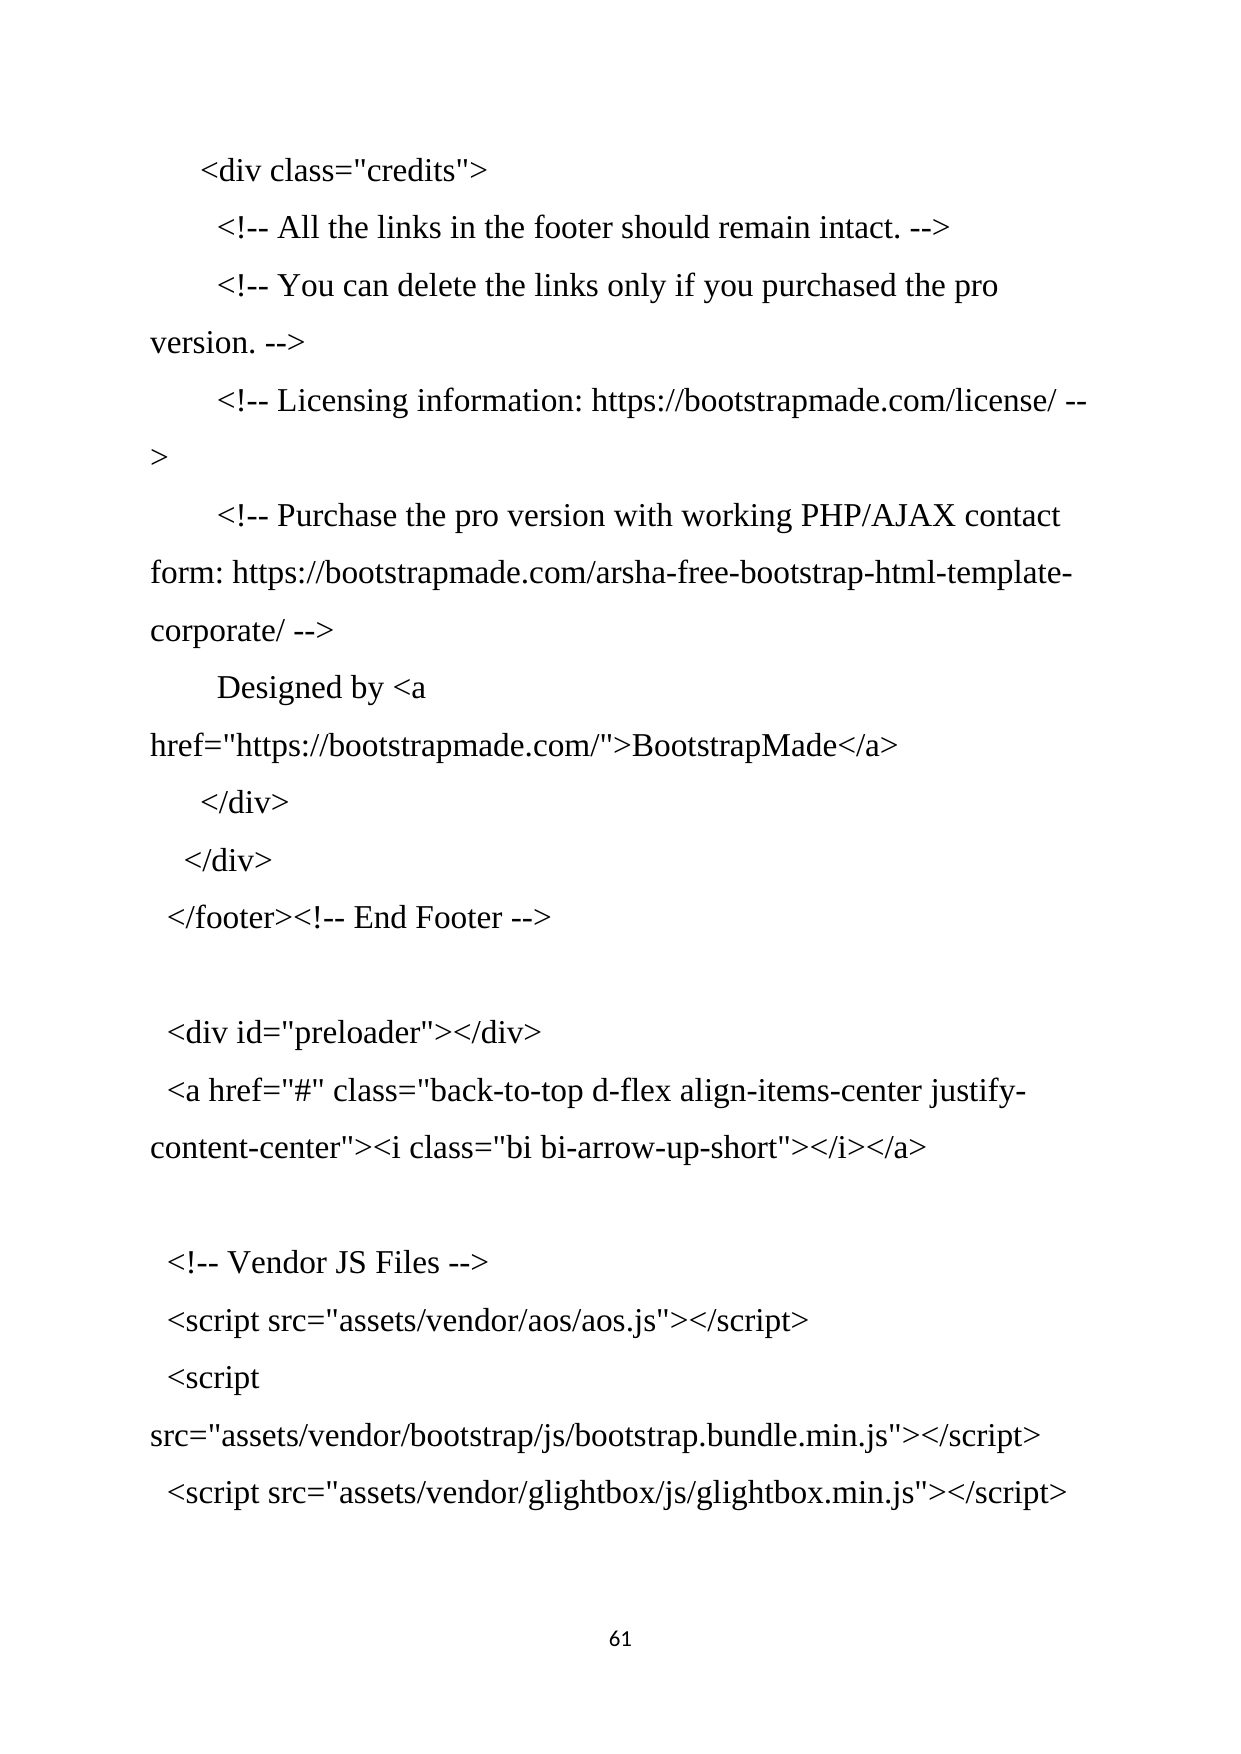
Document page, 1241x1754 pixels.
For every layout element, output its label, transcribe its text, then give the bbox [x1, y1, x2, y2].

text </div> [150, 840, 1090, 878]
text <div id="preloader"></div> [150, 1012, 1090, 1051]
text <a href="#" class="back-to-top d-flex align-items-center justify-content-center"><i class="bi bi-arrow-up-short"></i></a> [150, 1070, 1090, 1166]
text </div> [150, 782, 1090, 821]
text <div class="credits"> [150, 150, 1090, 188]
text <script src="assets/vendor/aos/aos.js"></script> [150, 1300, 1090, 1338]
text <script src="assets/vendor/bootstrap/js/bootstrap.bundle.min.js"></script> [150, 1357, 1090, 1453]
text <!-- All the links in the footer should remain intact. --> [150, 207, 1090, 246]
text <!-- Purchase the pro version with working PHP/AJAX contact form: https://bootstrapmade.com/arsha-free-bootstrap-html-template-corporate/ --> [150, 495, 1090, 648]
text <!-- Vendor JS Files --> [150, 1242, 1090, 1281]
text <!-- You can delete the links only if you purchased the pro version. --> [150, 265, 1090, 361]
text <script src="assets/vendor/glightbox/js/glightbox.min.js"></script> [150, 1472, 1090, 1511]
text </footer><!-- End Footer --> [150, 897, 1090, 936]
text <!-- Licensing information: https://bootstrapmade.com/license/ --> [150, 380, 1090, 476]
text Designed by <a href="https://bootstrapmade.com/">BootstrapMade</a> [150, 667, 1090, 763]
